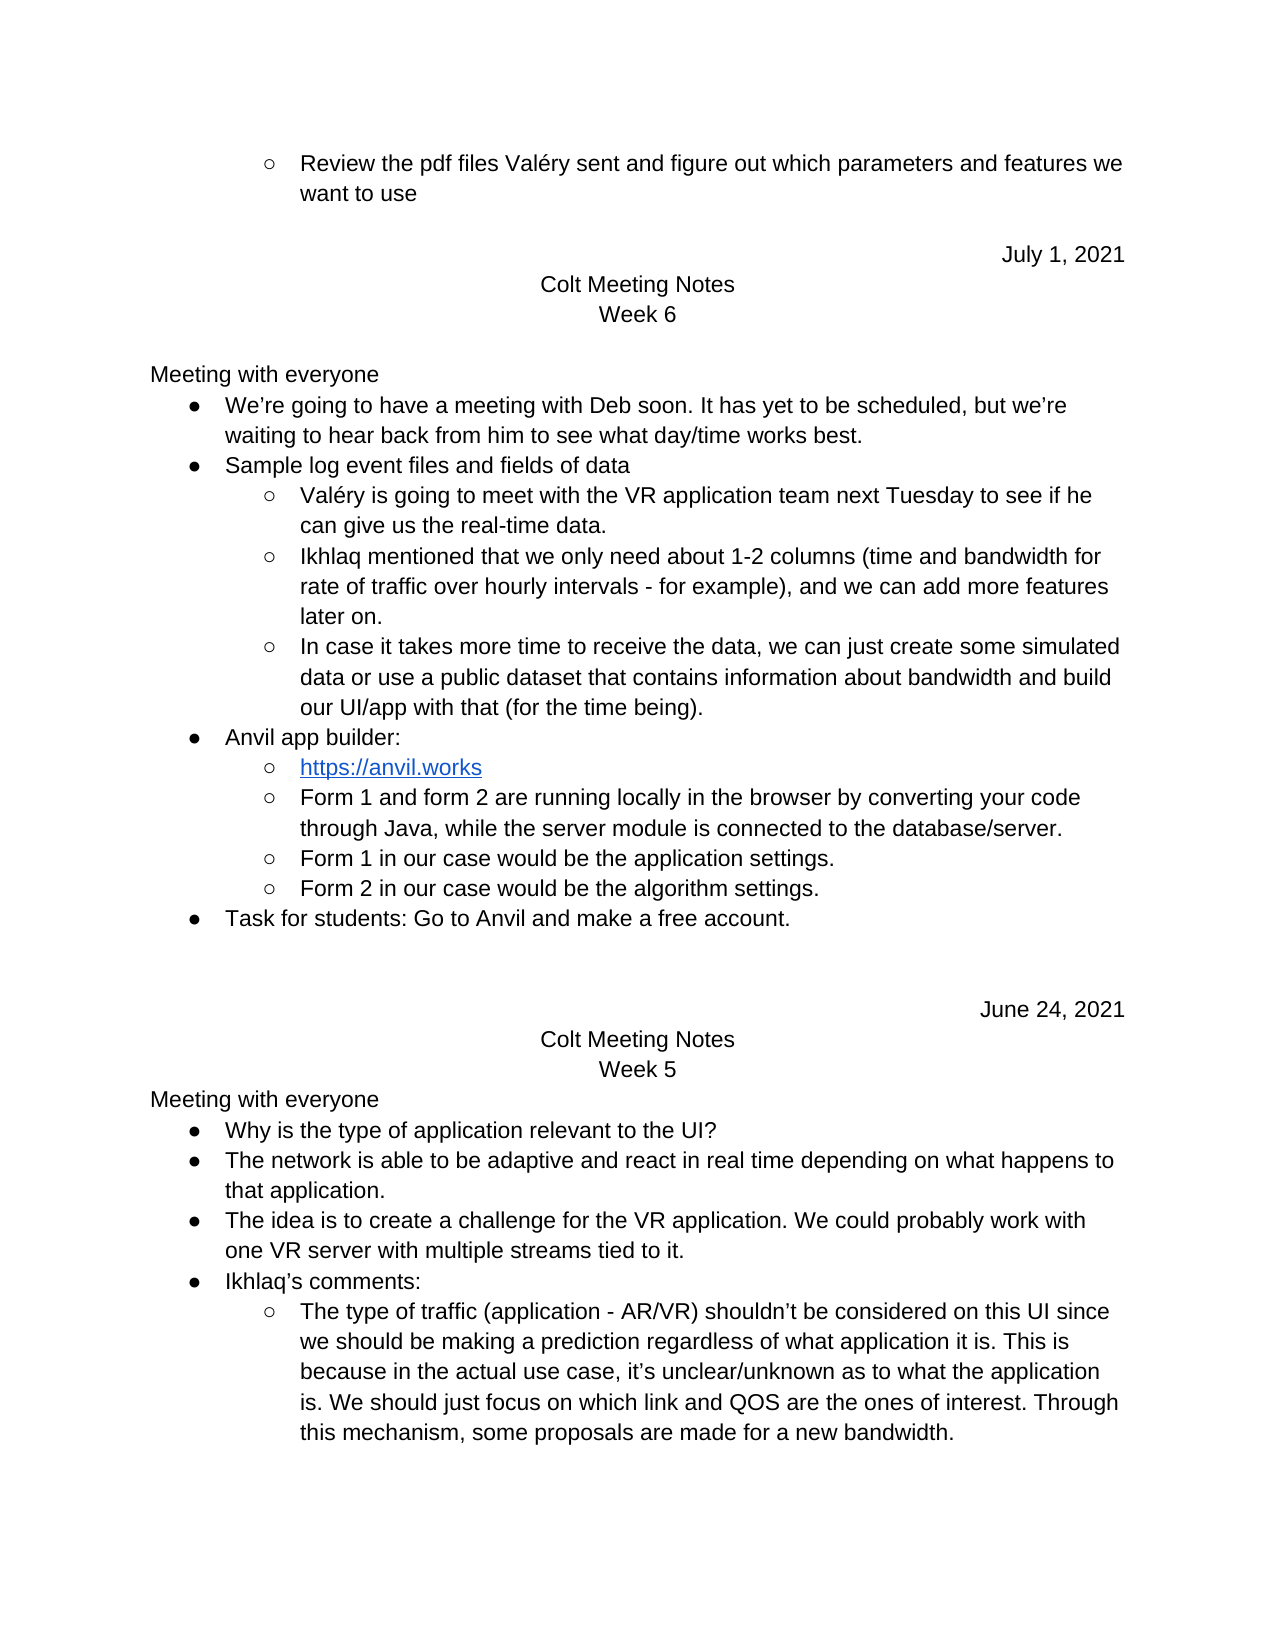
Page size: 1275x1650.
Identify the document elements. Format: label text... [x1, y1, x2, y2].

list Ikhlaq’s comments: [187, 1268, 1125, 1294]
list Form 1 and form 2 are running locally in the browser by converting your code through Java, while the server module is connected to the database/server. [262, 784, 1125, 841]
list The type of traffic (application - AR/VR) shouldn’t be considered on this UI since we should be making a prediction regardless of what application it is. This is because in the actual use case, it’s unclear/unknown as to what the application is. We should just focus on which link and QOS are the ones of interest. Through this mechanism, some proposals are made for a new bandwidth. [262, 1298, 1125, 1445]
list In case it takes more time to receive the data, we can just create some simulated data or use a public dataset that contains information about bandwidth and build our UI/app with that (for the time being). [262, 633, 1125, 720]
list Form 2 in our case would be the algorithm settings. [262, 875, 1125, 901]
text Week 6 [150, 301, 1125, 327]
list https://anvil.works [262, 754, 1125, 781]
text June 24, 2021 [150, 996, 1125, 1022]
text Colt Meeting Notes [150, 1026, 1125, 1052]
list Sample log event files and fields of data [187, 452, 1125, 478]
list Form 1 in our case would be the application settings. [262, 845, 1125, 871]
list Task for students: Go to Anvil and make a free account. [187, 905, 1125, 932]
list Valéry is going to meet with the VR application team next Tuesday to see if he can give us the real-time data. [262, 482, 1125, 539]
list Why is the type of application relevant to the UI? [187, 1117, 1125, 1143]
text Meeting with everyone [150, 361, 1125, 388]
list Review the pdf files Valéry sent and figure out which parameters and features we want to use [262, 150, 1125, 207]
text Meeting with everyone [150, 1086, 1125, 1113]
text Colt Meeting Notes [150, 271, 1125, 297]
text Week 5 [150, 1056, 1125, 1083]
list The idea is to create a challenge for the VR application. We could probably work with one VR server with multiple streams tied to it. [187, 1207, 1125, 1264]
text July 1, 2021 [150, 241, 1125, 267]
list We’re going to have a meeting with Deb soon. It has yet to be scheduled, but we’re waiting to hear back from him to see what day/time works best. [187, 392, 1125, 448]
list The network is able to be adaptive and react in real time depending on what happens to that application. [187, 1147, 1125, 1203]
list Ikhlaq mentioned that we only need about 1-2 columns (time and bandwidth for rate of traffic over hourly intervals - for example), and we can add more features later on. [262, 543, 1125, 629]
list Anvil app builder: [187, 724, 1125, 750]
